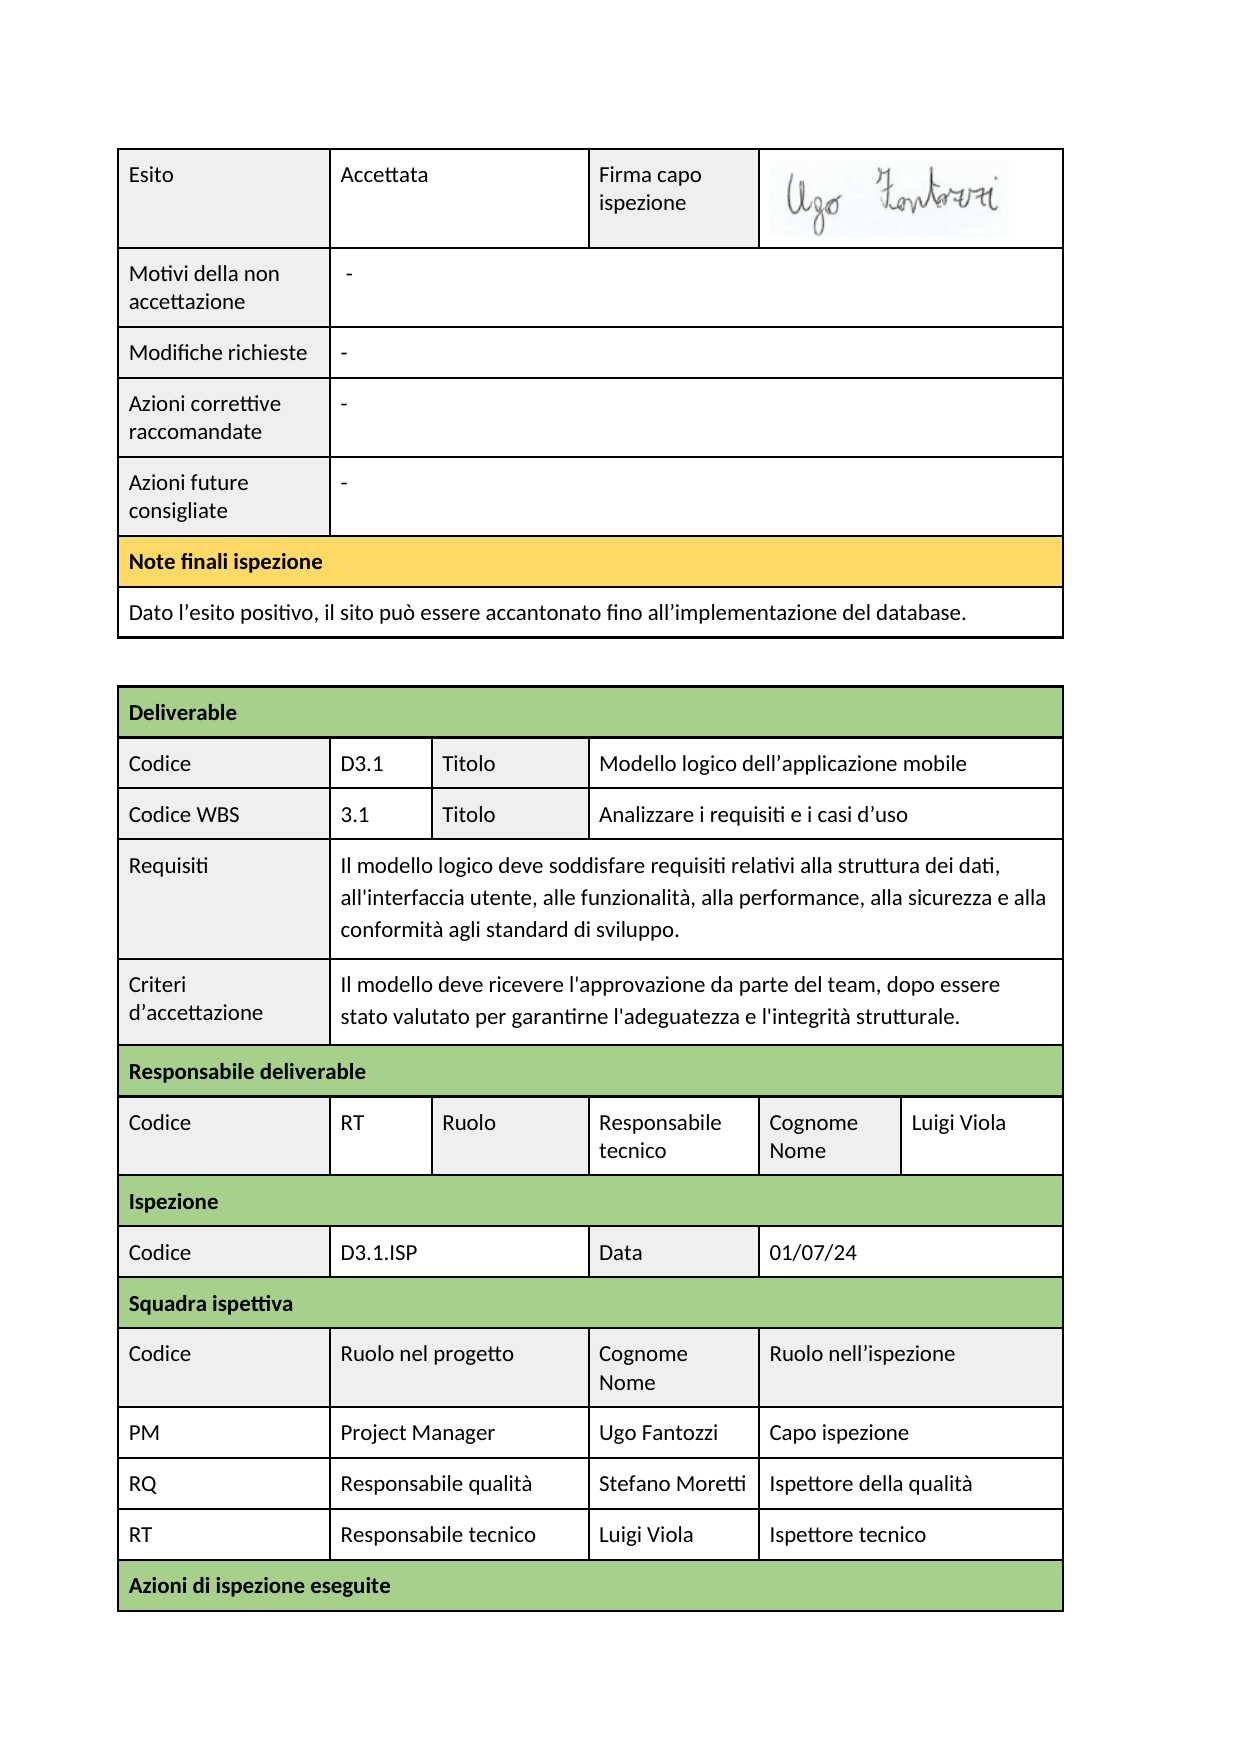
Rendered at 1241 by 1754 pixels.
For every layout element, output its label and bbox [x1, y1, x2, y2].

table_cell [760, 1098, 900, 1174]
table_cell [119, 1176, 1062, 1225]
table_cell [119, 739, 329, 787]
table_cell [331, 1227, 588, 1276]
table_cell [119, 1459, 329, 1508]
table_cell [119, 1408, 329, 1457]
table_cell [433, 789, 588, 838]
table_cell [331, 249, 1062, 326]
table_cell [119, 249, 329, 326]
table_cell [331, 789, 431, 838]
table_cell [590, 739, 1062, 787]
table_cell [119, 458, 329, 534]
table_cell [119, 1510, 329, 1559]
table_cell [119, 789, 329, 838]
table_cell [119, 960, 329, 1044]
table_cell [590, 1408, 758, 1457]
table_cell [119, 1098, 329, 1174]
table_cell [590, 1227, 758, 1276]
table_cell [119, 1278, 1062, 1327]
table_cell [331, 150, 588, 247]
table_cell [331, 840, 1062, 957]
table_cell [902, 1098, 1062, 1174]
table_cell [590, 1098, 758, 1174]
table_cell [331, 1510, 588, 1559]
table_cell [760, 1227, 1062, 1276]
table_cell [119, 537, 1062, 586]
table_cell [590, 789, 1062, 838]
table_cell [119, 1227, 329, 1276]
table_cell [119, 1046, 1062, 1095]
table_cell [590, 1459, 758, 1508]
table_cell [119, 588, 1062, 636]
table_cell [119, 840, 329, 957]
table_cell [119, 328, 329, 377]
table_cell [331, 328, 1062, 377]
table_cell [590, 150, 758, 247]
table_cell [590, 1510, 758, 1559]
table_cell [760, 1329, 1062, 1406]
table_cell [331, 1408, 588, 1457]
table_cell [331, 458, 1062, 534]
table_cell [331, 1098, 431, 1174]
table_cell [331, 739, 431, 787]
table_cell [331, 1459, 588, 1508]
picture [769, 160, 1010, 237]
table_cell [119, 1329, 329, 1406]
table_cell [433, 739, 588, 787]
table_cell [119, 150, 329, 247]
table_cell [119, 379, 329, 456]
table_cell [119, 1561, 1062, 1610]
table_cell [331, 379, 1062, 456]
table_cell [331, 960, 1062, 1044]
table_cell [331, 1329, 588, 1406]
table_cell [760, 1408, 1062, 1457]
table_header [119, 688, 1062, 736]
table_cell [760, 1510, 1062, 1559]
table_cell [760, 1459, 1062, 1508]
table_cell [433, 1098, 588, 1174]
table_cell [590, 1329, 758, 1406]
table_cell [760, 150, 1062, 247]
